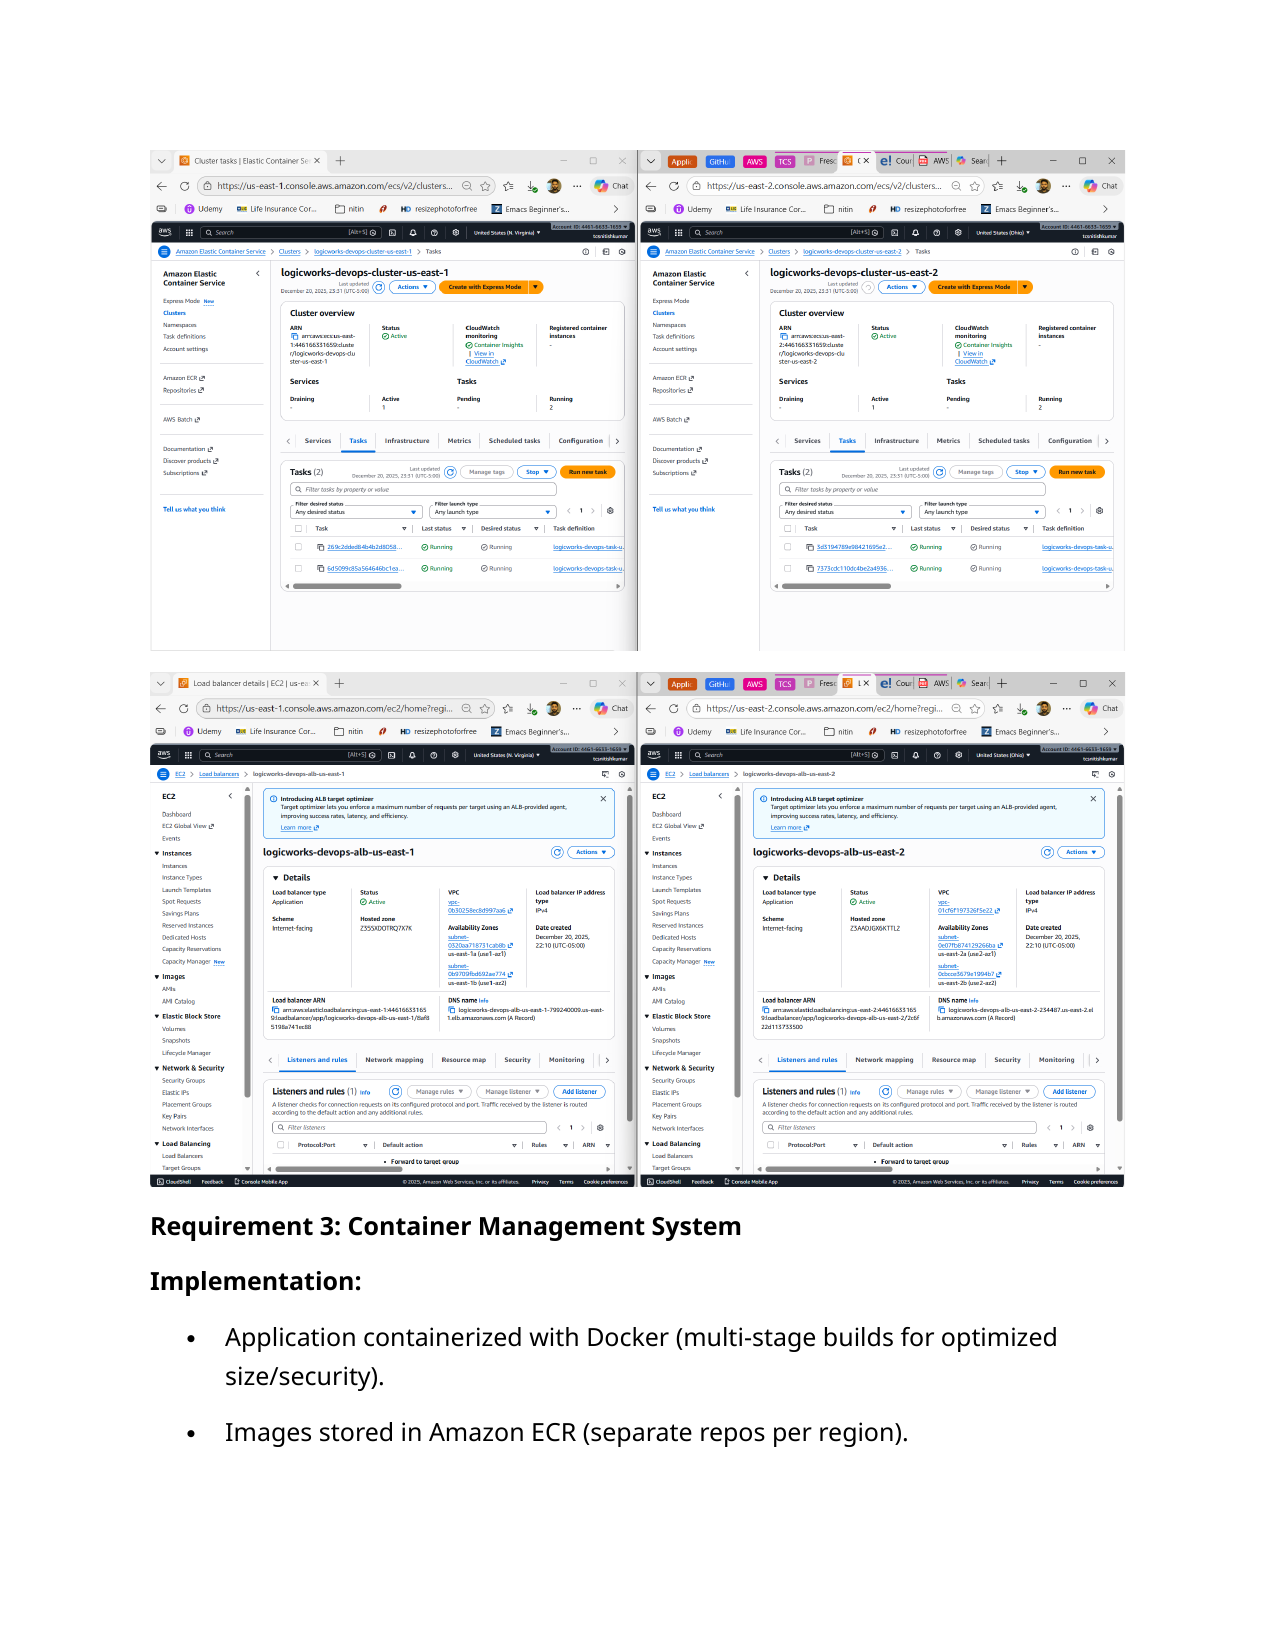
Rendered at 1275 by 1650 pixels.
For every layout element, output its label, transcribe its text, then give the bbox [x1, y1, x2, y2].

text Requirement 3: Container Management System [150, 1208, 1125, 1242]
picture [150, 672, 1125, 1187]
picture [150, 150, 1125, 651]
list Application containerized with Docker (multi-stage builds for optimized size/security). [187, 1320, 1125, 1393]
text Implementation: [150, 1264, 1125, 1298]
list Images stored in Amazon ECR (separate repos per region). [187, 1415, 1125, 1449]
